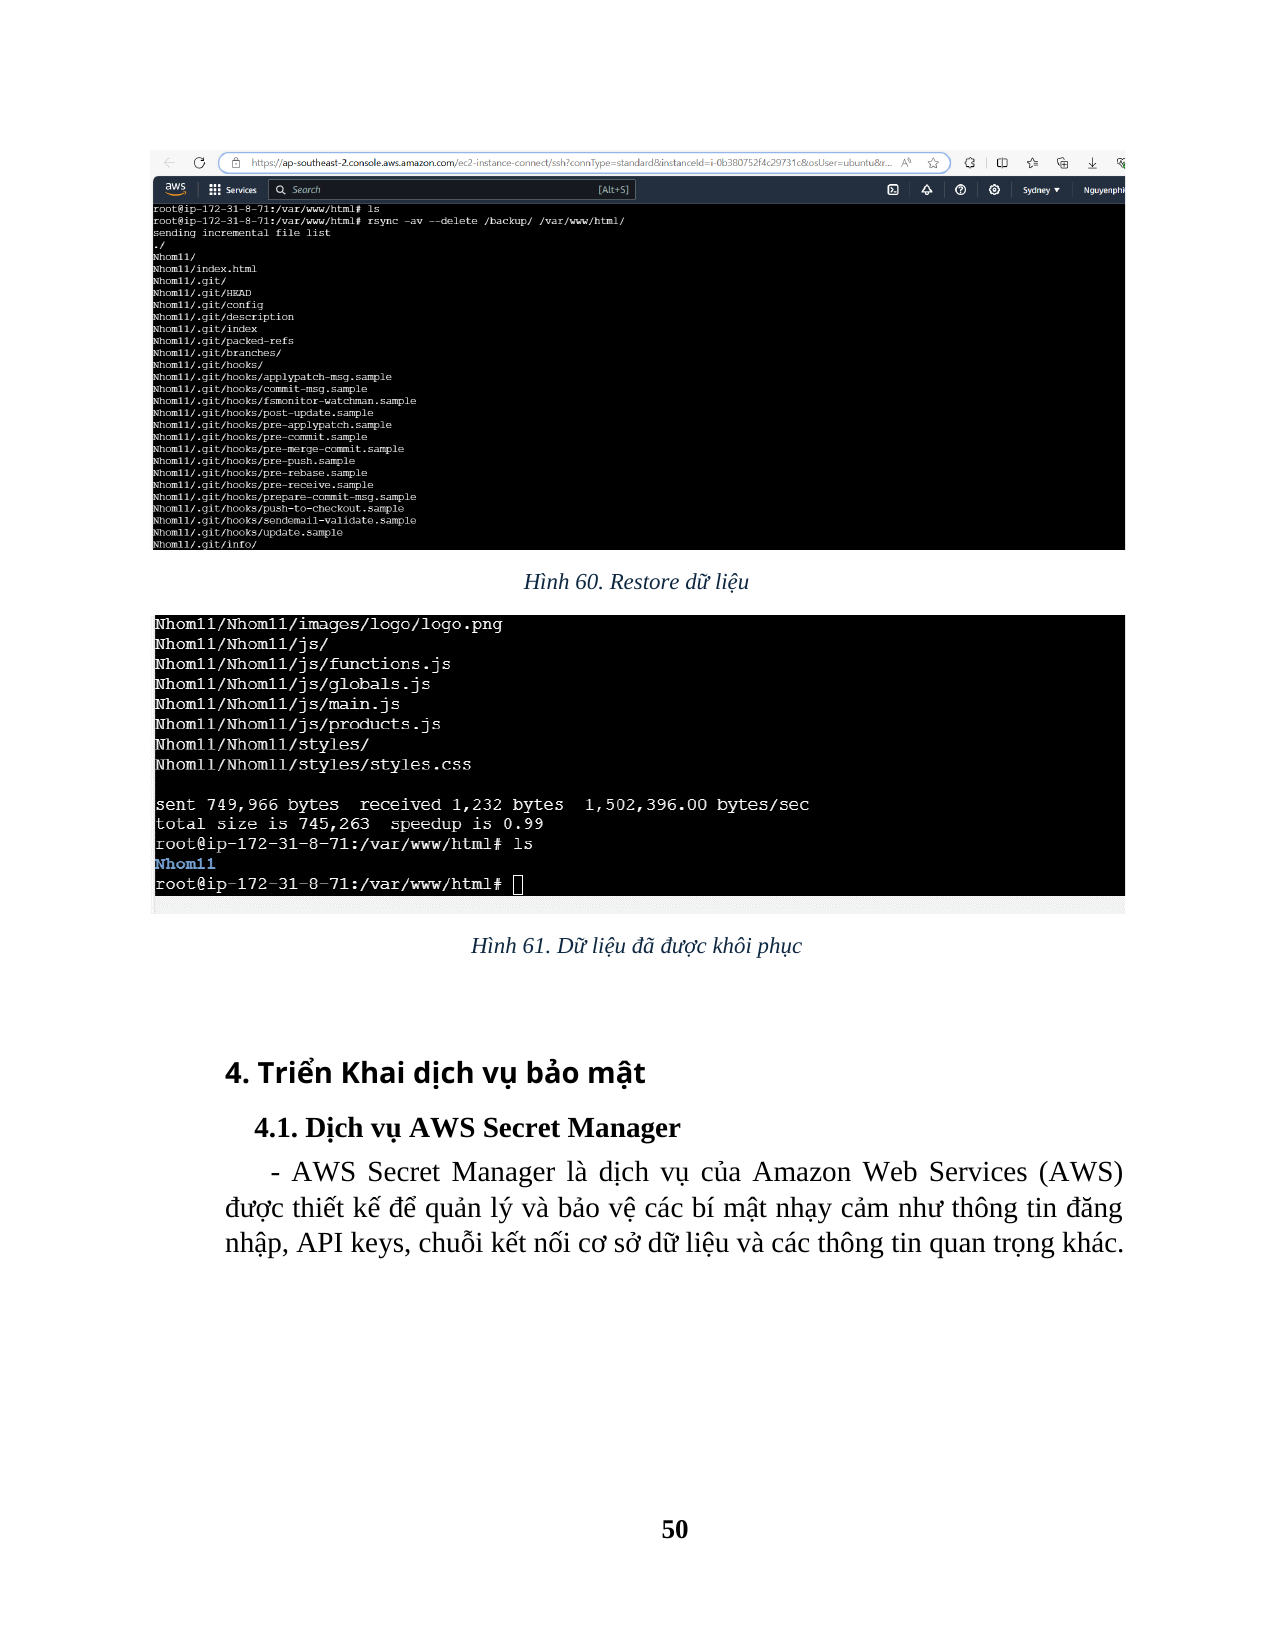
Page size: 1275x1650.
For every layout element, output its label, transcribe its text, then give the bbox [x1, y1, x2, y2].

text - AWS Secret Manager là dịch vụ của Amazon Web Services (AWS) được thiết kế để quản lý và bảo vệ các bí mật nhạy cảm như thông tin đăng nhập, API keys, chuỗi kết nối cơ sở dữ liệu và các thông tin quan trọng khác. [225, 1154, 1125, 1259]
text Hình 61. Dữ liệu đã được khôi phục [150, 932, 1125, 958]
picture [150, 615, 1125, 914]
text Hình 60. Restore dữ liệu [150, 568, 1125, 595]
picture [150, 150, 1125, 550]
subtitle 4.1. Dịch vụ AWS Secret Manager [150, 1111, 1125, 1144]
subtitle 4. Triển Khai dịch vụ bảo mật [150, 1052, 1125, 1092]
